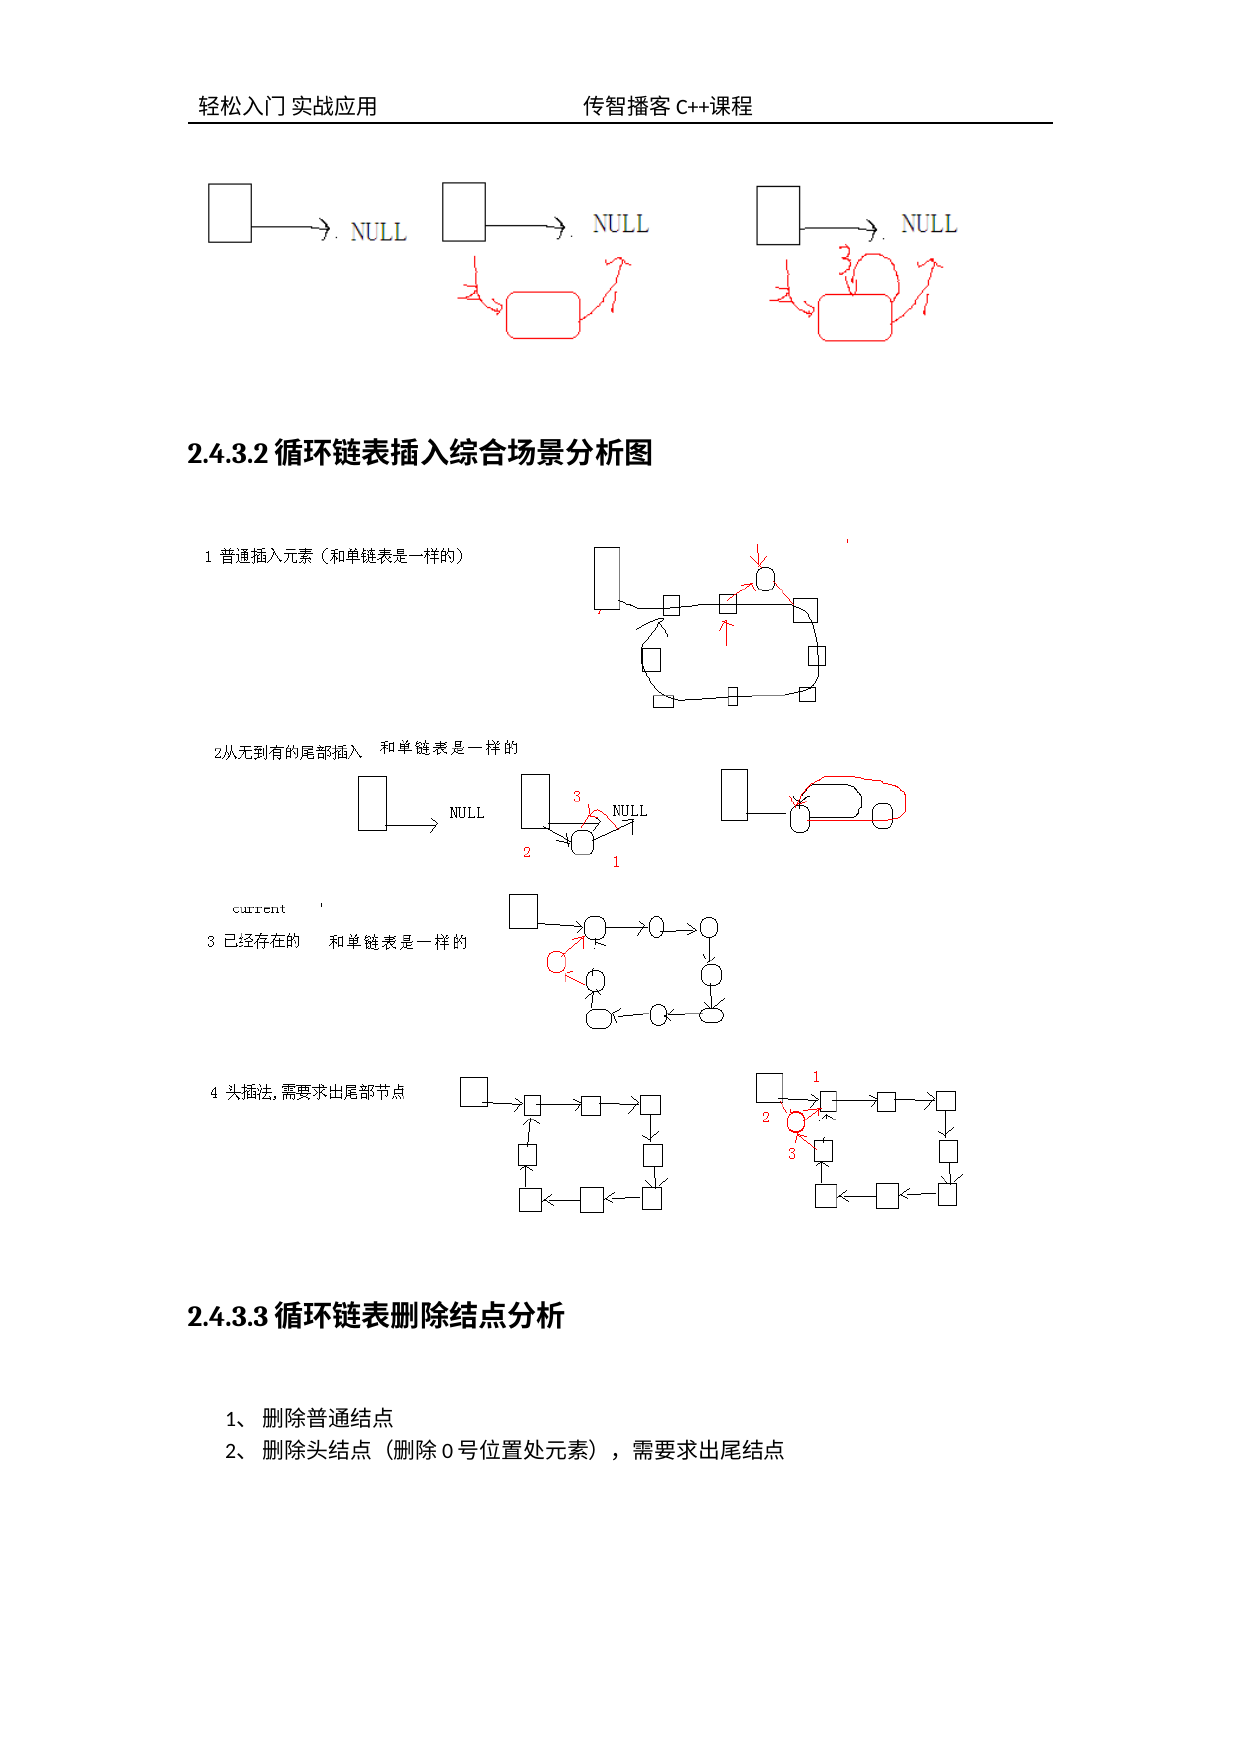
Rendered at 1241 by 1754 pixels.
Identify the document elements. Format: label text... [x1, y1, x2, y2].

list 删除普通结点 [225, 1401, 1053, 1433]
subtitle 2.4.3.3循环链表删除结点分析 [187, 1282, 1053, 1347]
list 删除头结点（删除0号位置处元素），需要求出尾结点 [225, 1433, 1053, 1466]
subtitle 2.4.3.2循环链表插入综合场景分析图 [187, 419, 1053, 484]
picture [187, 537, 1053, 1226]
picture [187, 162, 1052, 370]
